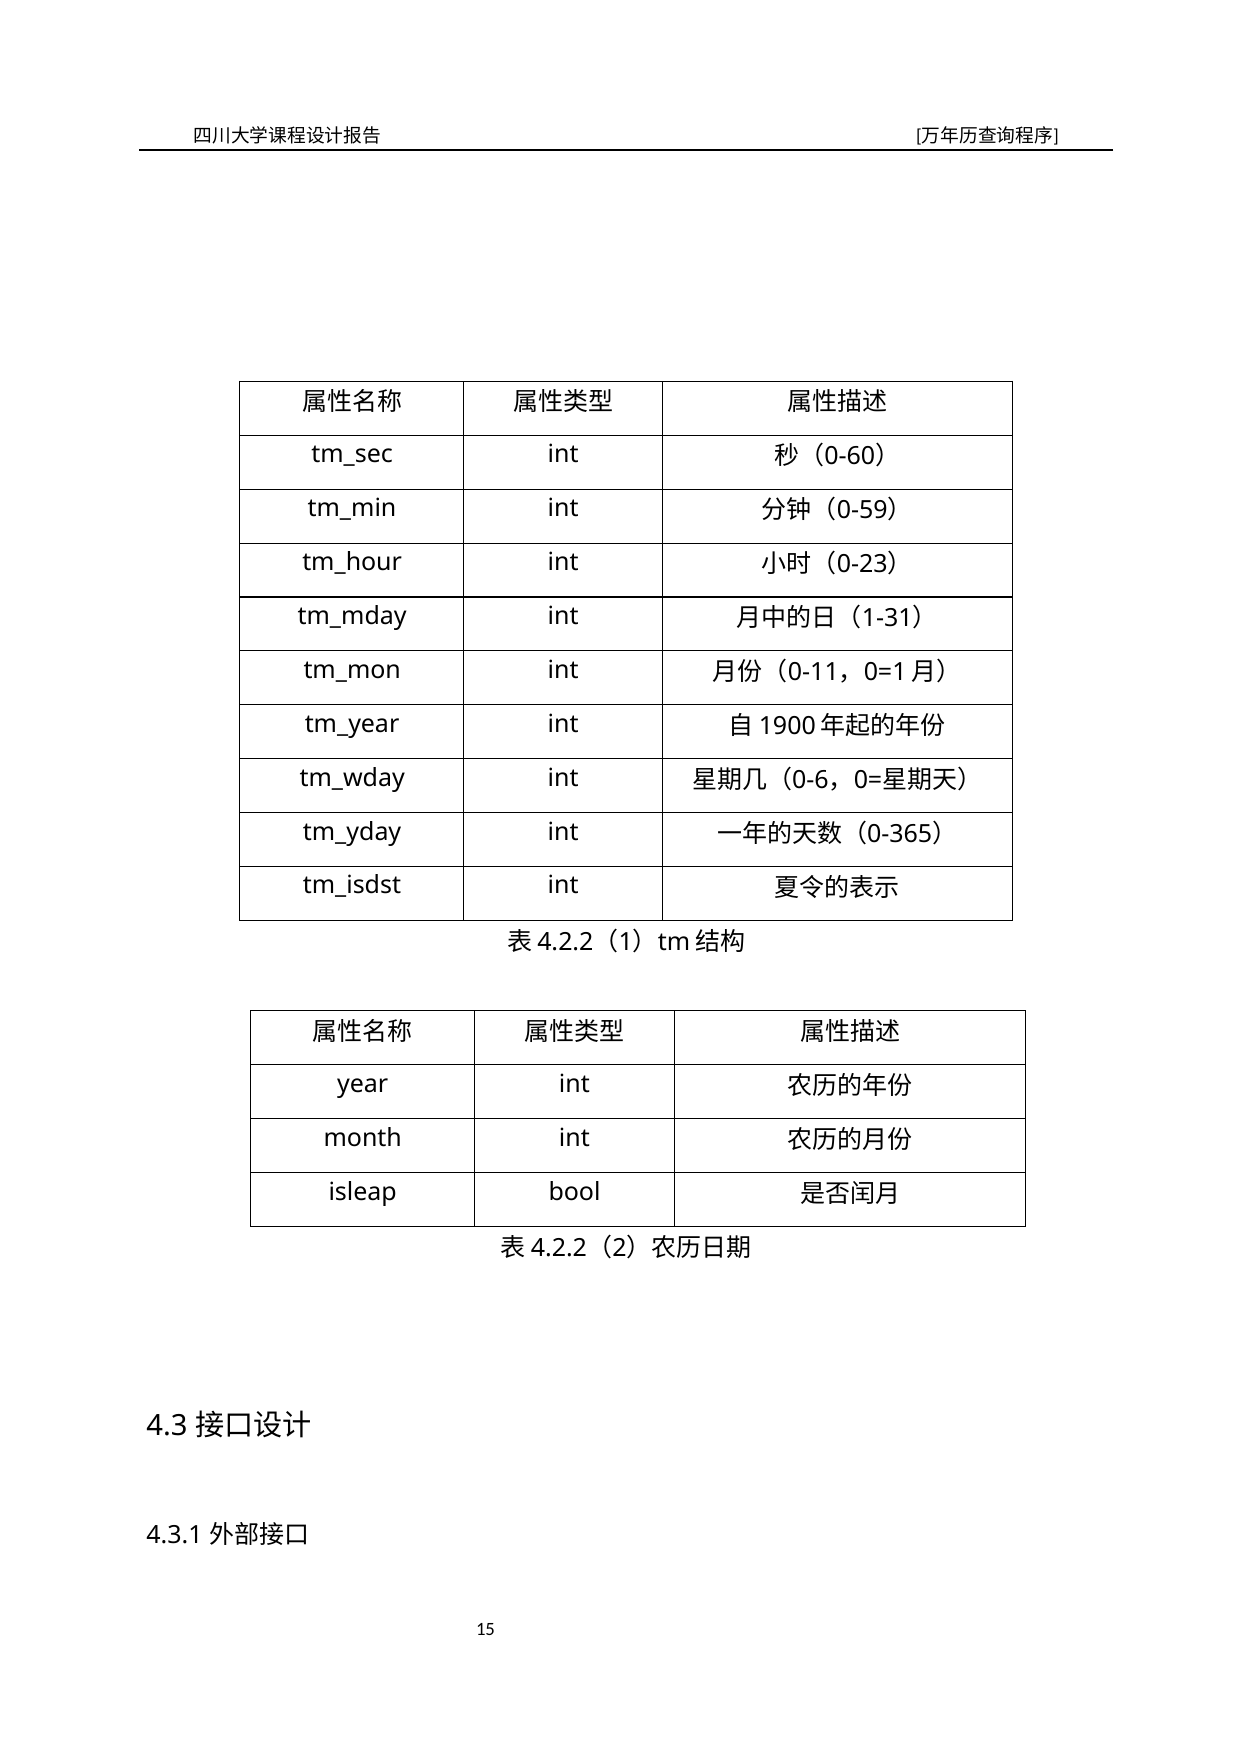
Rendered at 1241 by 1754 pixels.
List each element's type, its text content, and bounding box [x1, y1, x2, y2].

table_cell 月份（0-11，0=1月） [663, 651, 1012, 704]
table_cell tm_hour [240, 544, 463, 596]
table_cell tm_mday [240, 598, 463, 650]
table_cell tm_min [240, 490, 463, 542]
table_cell year [251, 1065, 474, 1118]
table_cell bool [475, 1173, 674, 1226]
table_cell int [475, 1119, 674, 1172]
table_cell 农历的月份 [675, 1119, 1025, 1172]
table_cell int [464, 598, 662, 650]
table_cell 星期几（0-6，0=星期天） [663, 759, 1012, 812]
table_header 属性描述 [675, 1011, 1025, 1064]
table_header 属性名称 [251, 1011, 474, 1064]
table_cell 秒（0-60） [663, 436, 1012, 488]
table_header 属性类型 [475, 1011, 674, 1064]
table_cell month [251, 1119, 474, 1172]
table_header 属性名称 [240, 382, 463, 434]
table_cell tm_yday [240, 813, 463, 866]
table_cell tm_year [240, 705, 463, 758]
table_cell int [464, 705, 662, 758]
table_cell 分钟（0-59） [663, 490, 1012, 542]
text 4.3.1 外部接口 [146, 1514, 591, 1551]
table_cell tm_mon [240, 651, 463, 704]
table_cell 小时（0-23） [663, 544, 1012, 596]
table_cell int [464, 436, 662, 488]
text 表4.2.2（1）tm结构 [147, 921, 1105, 957]
table_cell int [464, 813, 662, 866]
table_header 属性类型 [464, 382, 662, 434]
table_cell isleap [251, 1173, 474, 1226]
text 表4.2.2（2）农历日期 [147, 1227, 1105, 1263]
table_header 属性描述 [663, 382, 1012, 434]
table_cell int [464, 490, 662, 542]
table_cell 自1900年起的年份 [663, 705, 1012, 758]
table_cell 一年的天数（0-365） [663, 813, 1012, 866]
table_cell int [464, 544, 662, 596]
table_cell tm_isdst [240, 867, 463, 920]
table_cell 夏令的表示 [663, 867, 1012, 920]
table_cell 月中的日（1-31） [663, 598, 1012, 650]
text 4.3 接口设计 [146, 1401, 1105, 1443]
table_cell int [464, 651, 662, 704]
table_cell tm_wday [240, 759, 463, 812]
table_cell tm_sec [240, 436, 463, 488]
table_cell 农历的年份 [675, 1065, 1025, 1118]
table_cell int [475, 1065, 674, 1118]
table_cell int [464, 759, 662, 812]
table_cell 是否闰月 [675, 1173, 1025, 1226]
table_cell int [464, 867, 662, 920]
